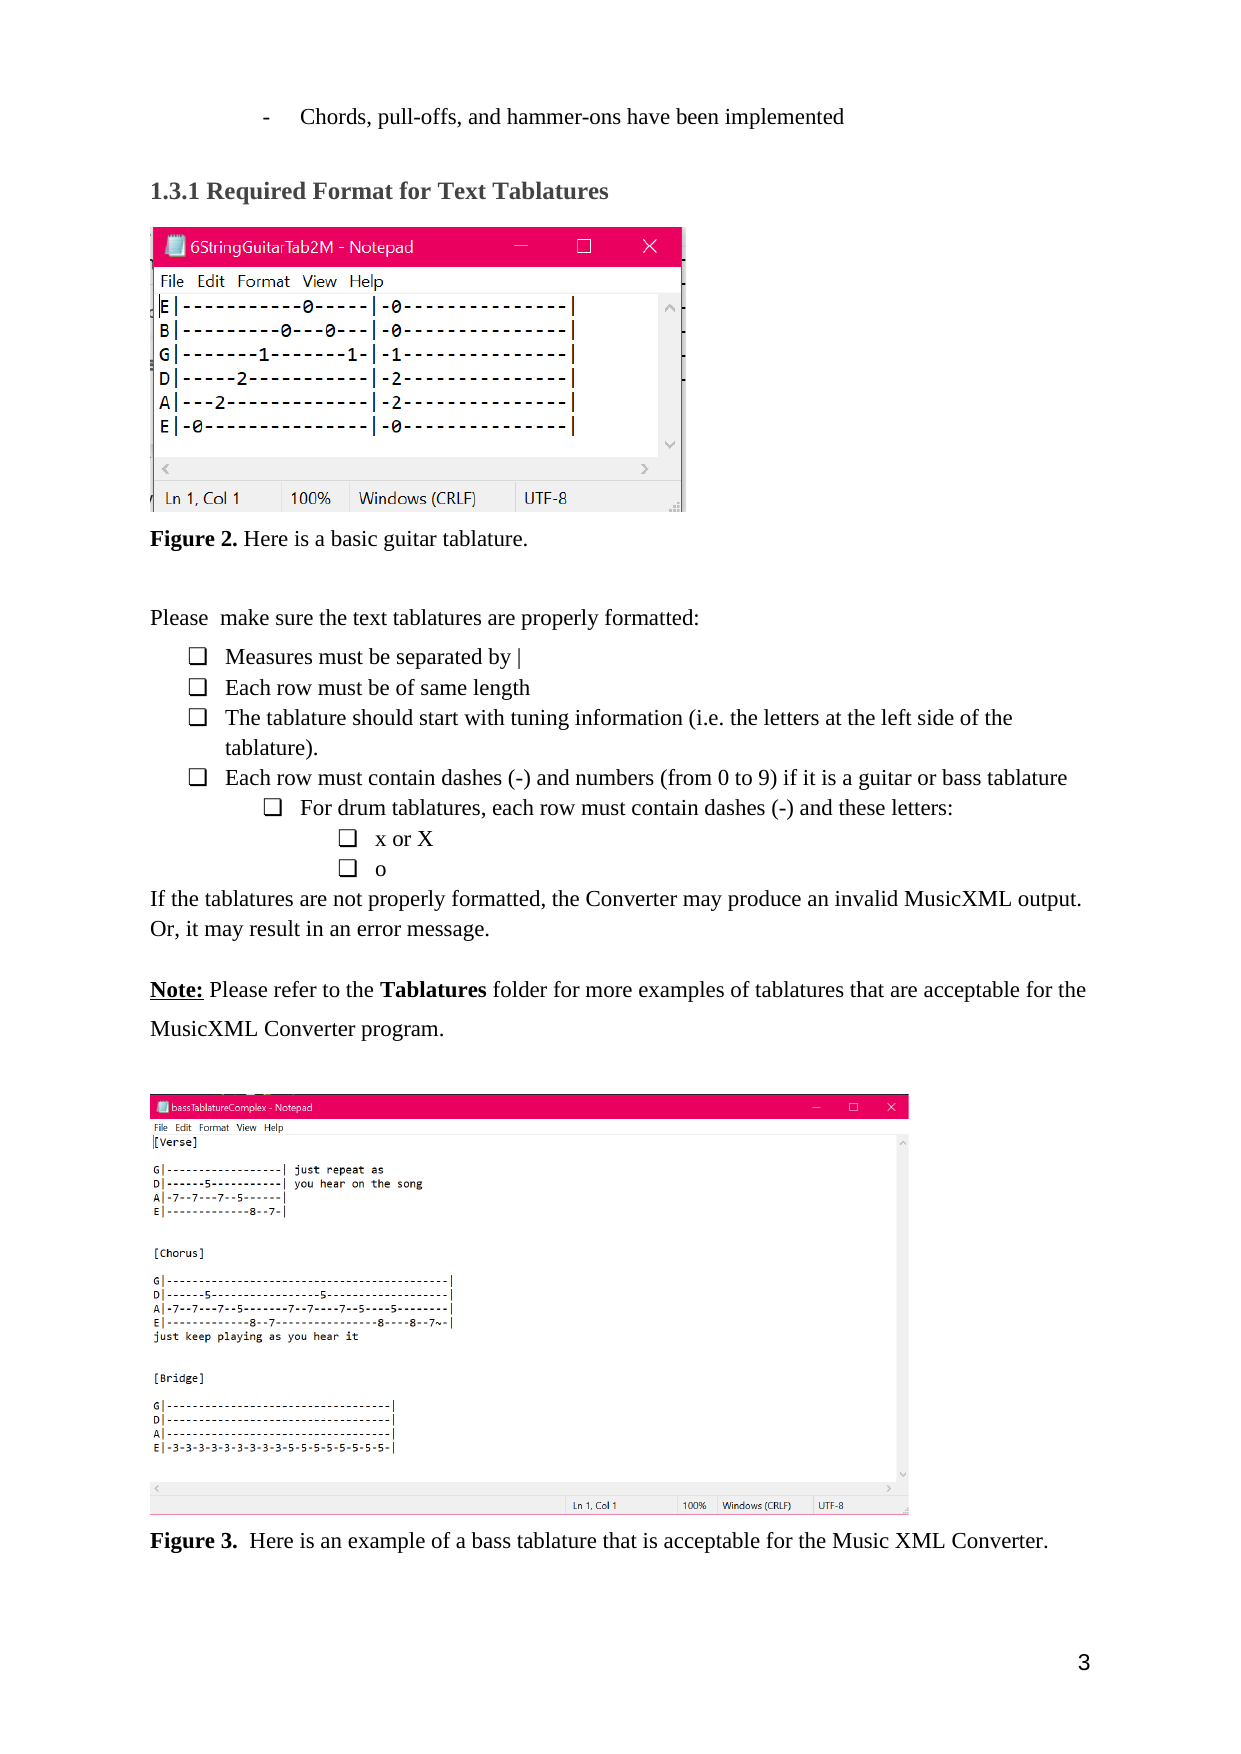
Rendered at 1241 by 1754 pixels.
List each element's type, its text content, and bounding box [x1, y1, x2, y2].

list Each row must contain dashes (-) and numbers (from 0 to 9) if it is a guitar or bass tablature [187, 764, 1090, 791]
list x or X [337, 824, 1090, 851]
picture [150, 227, 687, 512]
text Figure 2. Here is a basic guitar tablature. [150, 525, 1090, 551]
list Measures must be separated by | [187, 643, 1090, 670]
text Note: Please refer to the Tablatures folder for more examples of tablatures that are acceptable for the MusicXML Converter program. [150, 976, 1090, 1041]
text If the tablatures are not properly formatted, the Converter may produce an invalid MusicXML output. Or, it may result in an error message. [150, 885, 1090, 942]
list Each row must be of same length [187, 673, 1090, 700]
list Chords, pull-offs, and hammer-ons have been implemented [262, 103, 1090, 130]
picture [150, 1094, 909, 1515]
list The tablature should start with tuning information (i.e. the letters at the left side of the tablature). [187, 704, 1090, 760]
list For drum tablatures, each row must contain dashes (-) and these letters: [262, 794, 1090, 821]
text Figure 3. Here is an example of a bass tablature that is acceptable for the Music XML Converter. [150, 1527, 1090, 1554]
subtitle 1.3.1 Required Format for Text Tablatures [150, 176, 1090, 205]
list o [337, 855, 1090, 881]
text Please make sure the text tablatures are properly formatted: [150, 604, 1090, 630]
